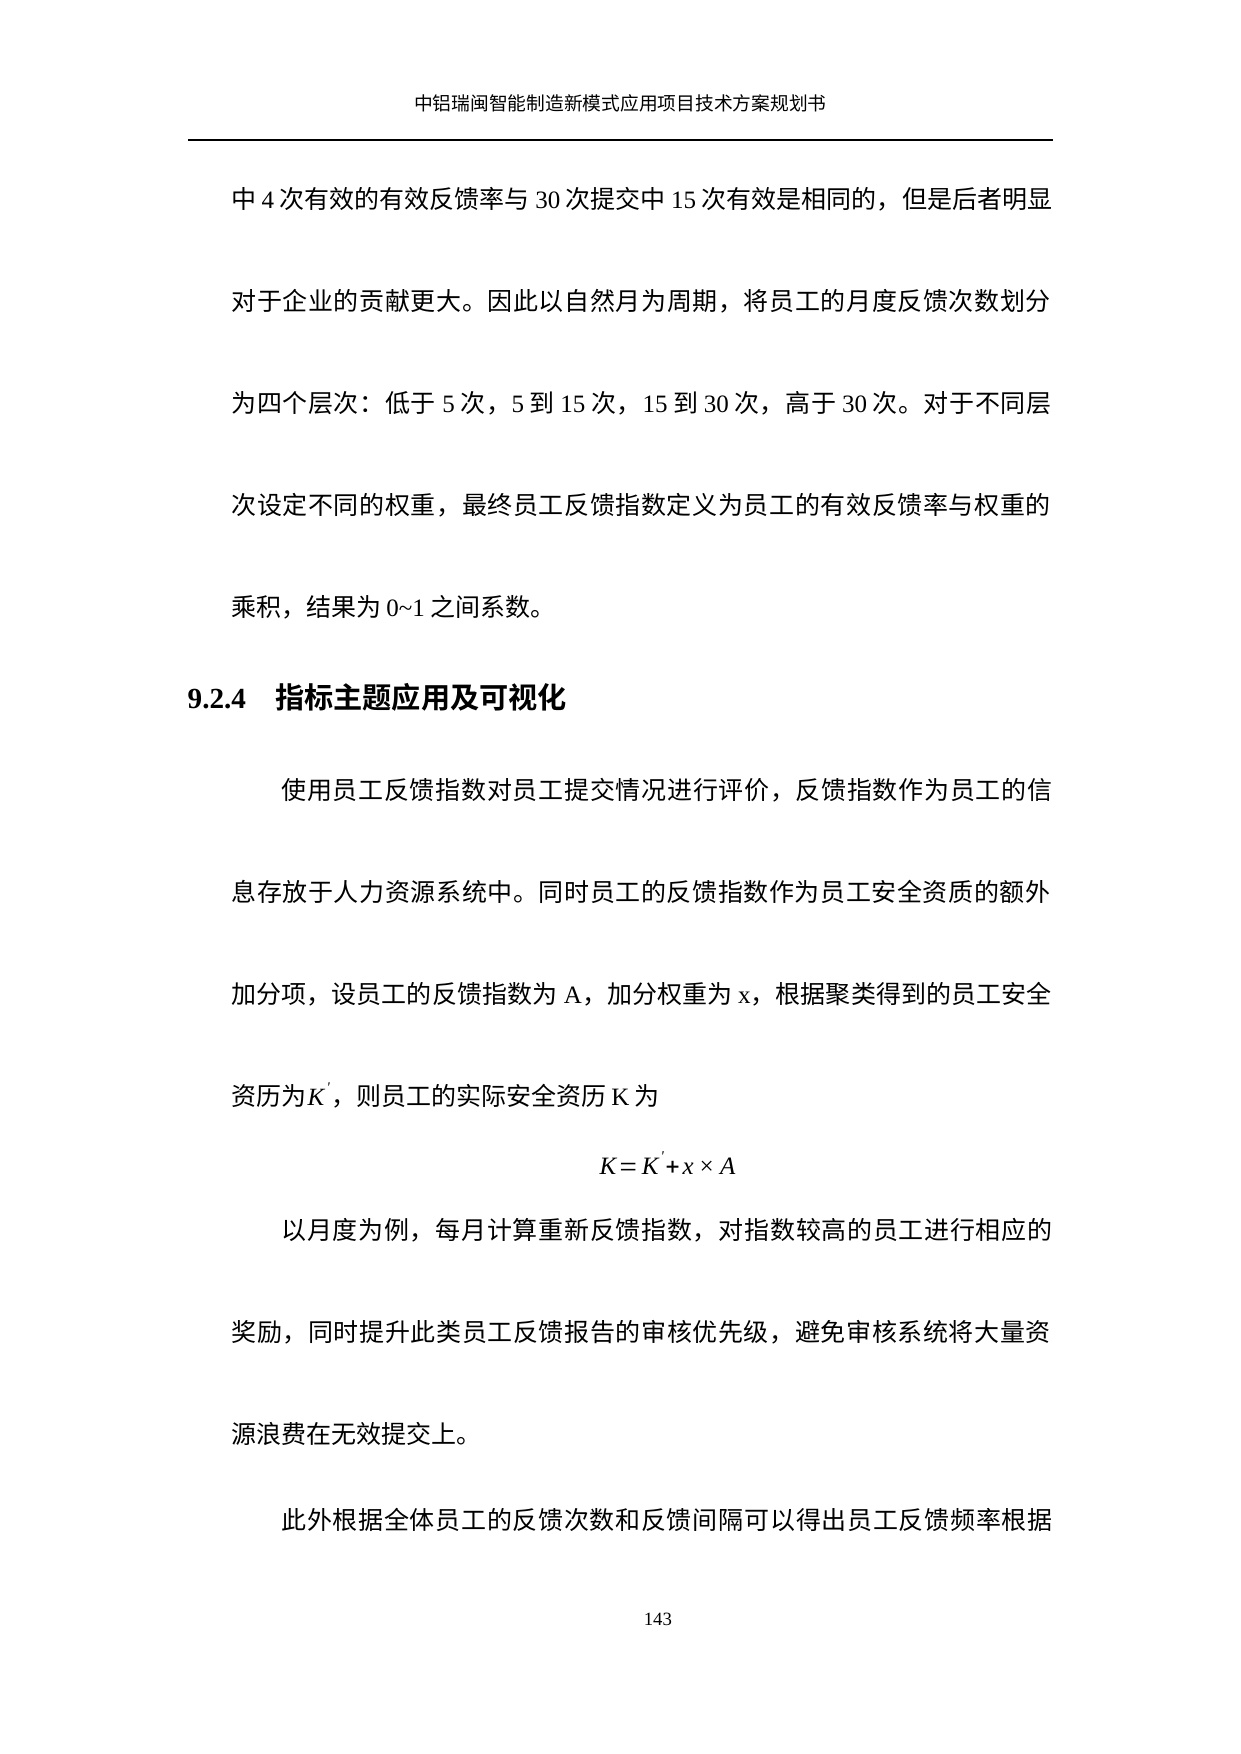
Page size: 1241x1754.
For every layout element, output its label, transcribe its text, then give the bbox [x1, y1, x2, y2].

text 使用员工反馈指数对员工提交情况进行评价，反馈指数作为员工的信息存放于人力资源系统中。同时员工的反馈指数作为员工安全资质的额外加分项，设员工的反馈指数为A，加分权重为x，根据聚类得到的员工安全资历为，则员工的实际安全资历K为 [231, 755, 1053, 1128]
text 以月度为例，每月计算重新反馈指数，对指数较高的员工进行相应的奖励，同时提升此类员工反馈报告的审核优先级，避免审核系统将大量资源浪费在无效提交上。 [231, 1195, 1053, 1466]
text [231, 1484, 1053, 1552]
subtitle 指标主题应用及可视化 [187, 674, 1053, 717]
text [231, 164, 1053, 639]
